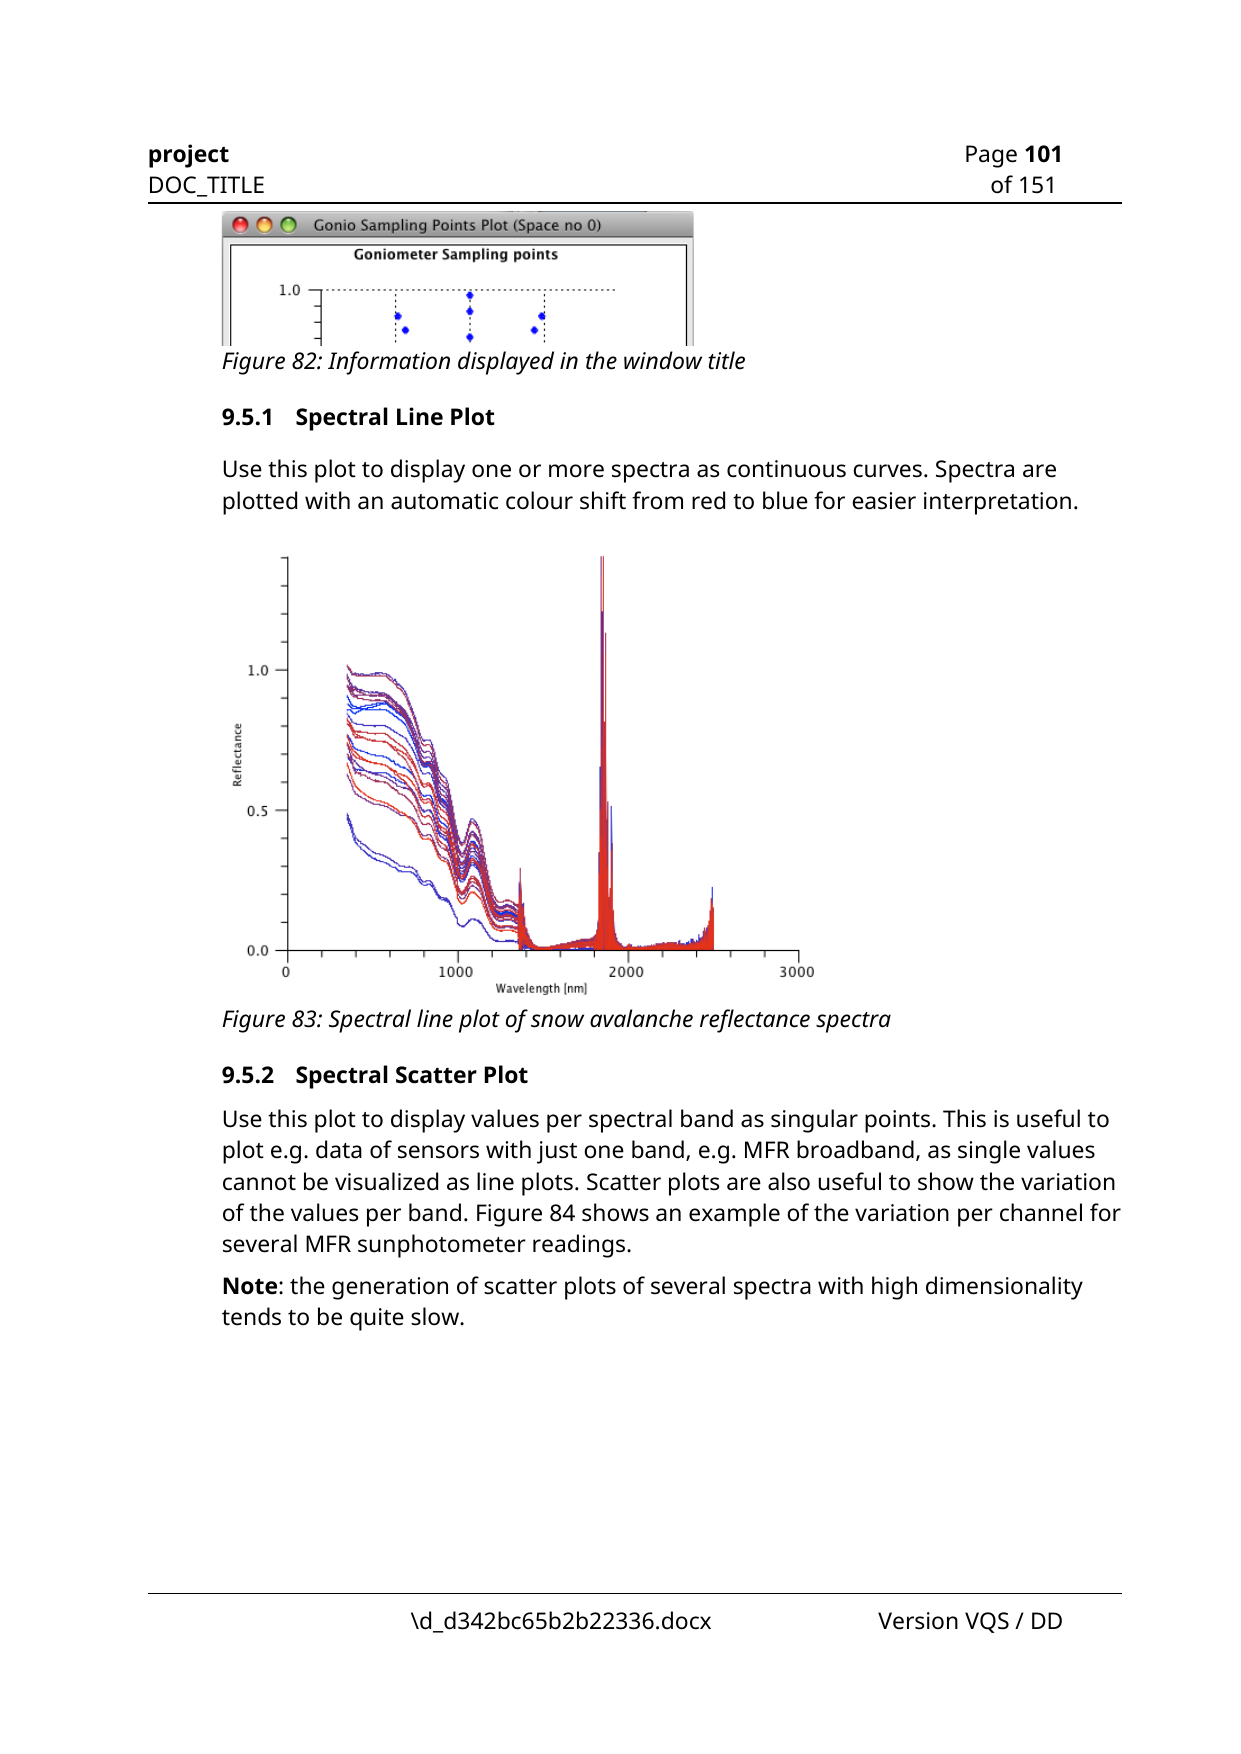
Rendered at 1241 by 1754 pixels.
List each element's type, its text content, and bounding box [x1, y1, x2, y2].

text Use this plot to display one or more spectra as continuous curves. Spectra are plotted with an automatic colour shift from red to blue for easier interpretation. [222, 453, 1122, 516]
text Figure 83: Spectral line plot of snow avalanche reflectance spectra [222, 1003, 1122, 1034]
subtitle Spectral Scatter Plot [222, 1059, 1122, 1091]
picture [221, 536, 823, 1004]
text Note: the generation of scatter plots of several spectra with high dimensionality tends to be quite slow. [222, 1270, 1122, 1332]
text Figure 82: Information displayed in the window title [222, 345, 1122, 376]
picture [221, 211, 694, 346]
subtitle Spectral Line Plot [222, 401, 1122, 433]
